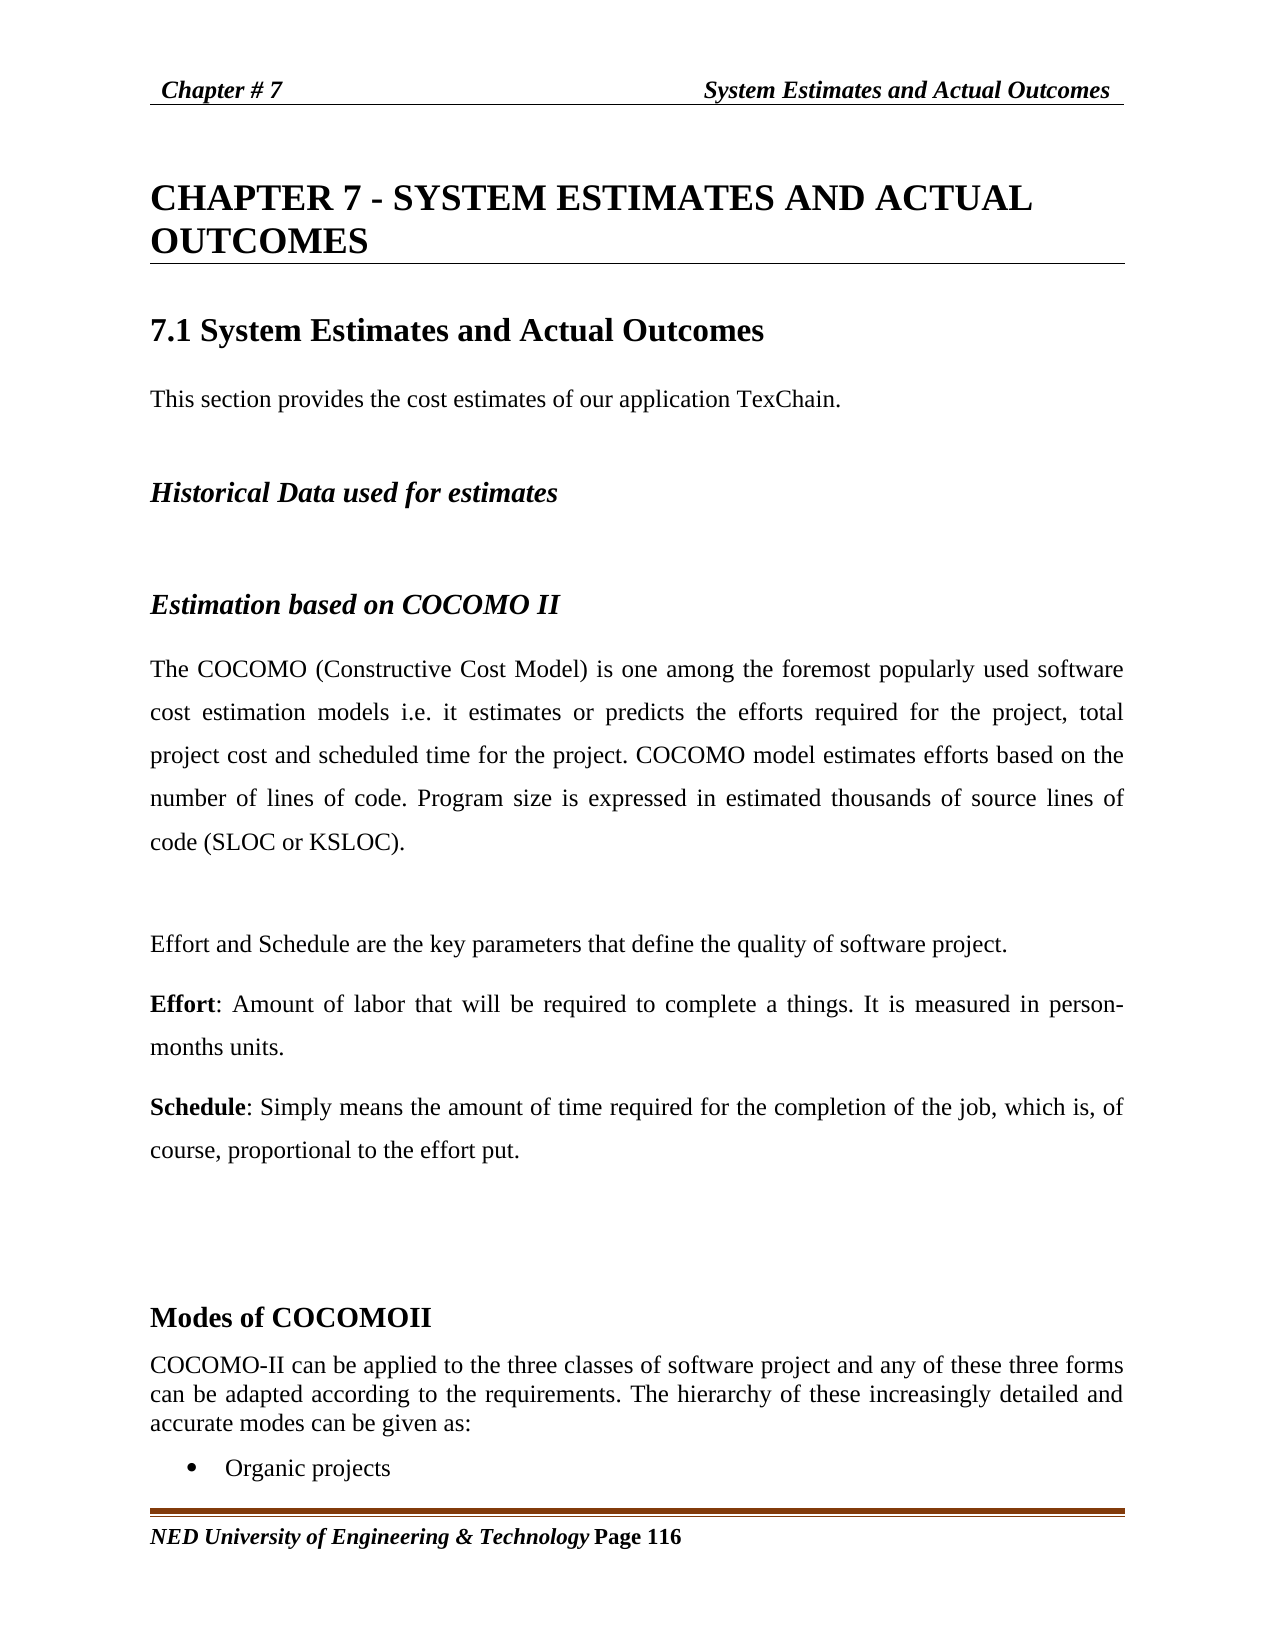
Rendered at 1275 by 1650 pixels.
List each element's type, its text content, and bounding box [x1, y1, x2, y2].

subtitle Estimation based on COCOMO II [150, 587, 1125, 621]
text Effort and Schedule are the key parameters that define the quality of software project. [150, 929, 1125, 958]
text Schedule: Simply means the amount of time required for the completion of the job, which is, of course, proportional to the effort put. [150, 1092, 1125, 1164]
text Effort: Amount of labor that will be required to complete a things. It is measured in person-months units. [150, 989, 1125, 1061]
text COCOMO-II can be applied to the three classes of software project and any of these three forms can be adapted according to the requirements. The hierarchy of these increasingly detailed and accurate modes can be given as: [150, 1351, 1125, 1437]
list Organic projects [187, 1453, 1125, 1482]
text Modes of COCOMOII [150, 1300, 1125, 1334]
subtitle Historical Data used for estimates [150, 475, 1125, 508]
subtitle CHAPTER 7 - SYSTEM ESTIMATES AND ACTUAL OUTCOMES [150, 175, 1125, 263]
subtitle 7.1 System Estimates and Actual Outcomes [150, 310, 1125, 348]
text This section provides the cost estimates of our application TexChain. [150, 384, 1125, 413]
text The COCOMO (Constructive Cost Model) is one among the foremost popularly used software cost estimation models i.e. it estimates or predicts the efforts required for the project, total project cost and scheduled time for the project. COCOMO model estimates efforts based on the number of lines of code. Program size is expressed in estimated thousands of source lines of code (SLOC or KSLOC). [150, 654, 1125, 855]
